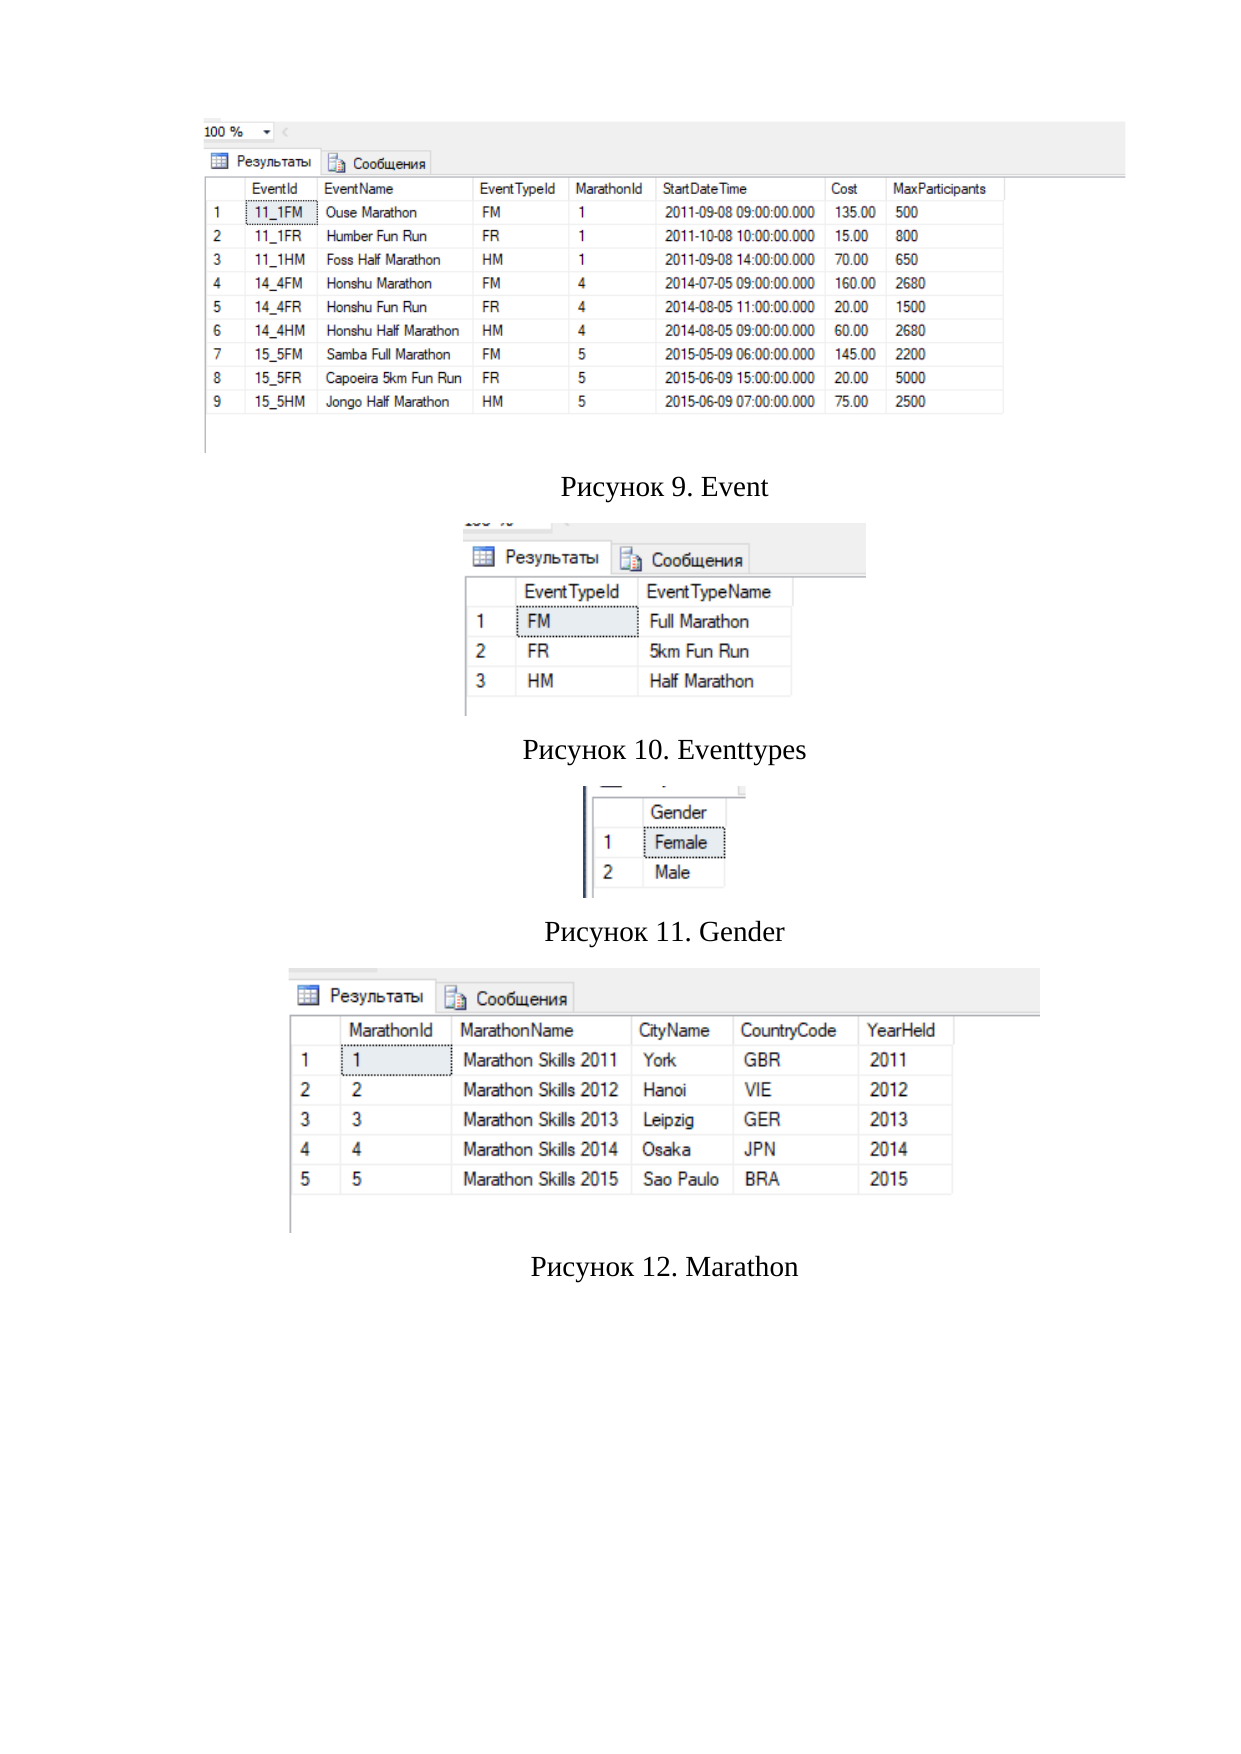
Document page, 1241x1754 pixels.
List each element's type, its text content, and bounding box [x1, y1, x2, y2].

picture [463, 523, 866, 716]
picture [583, 786, 746, 898]
picture [203, 118, 1126, 453]
picture [288, 968, 1040, 1233]
